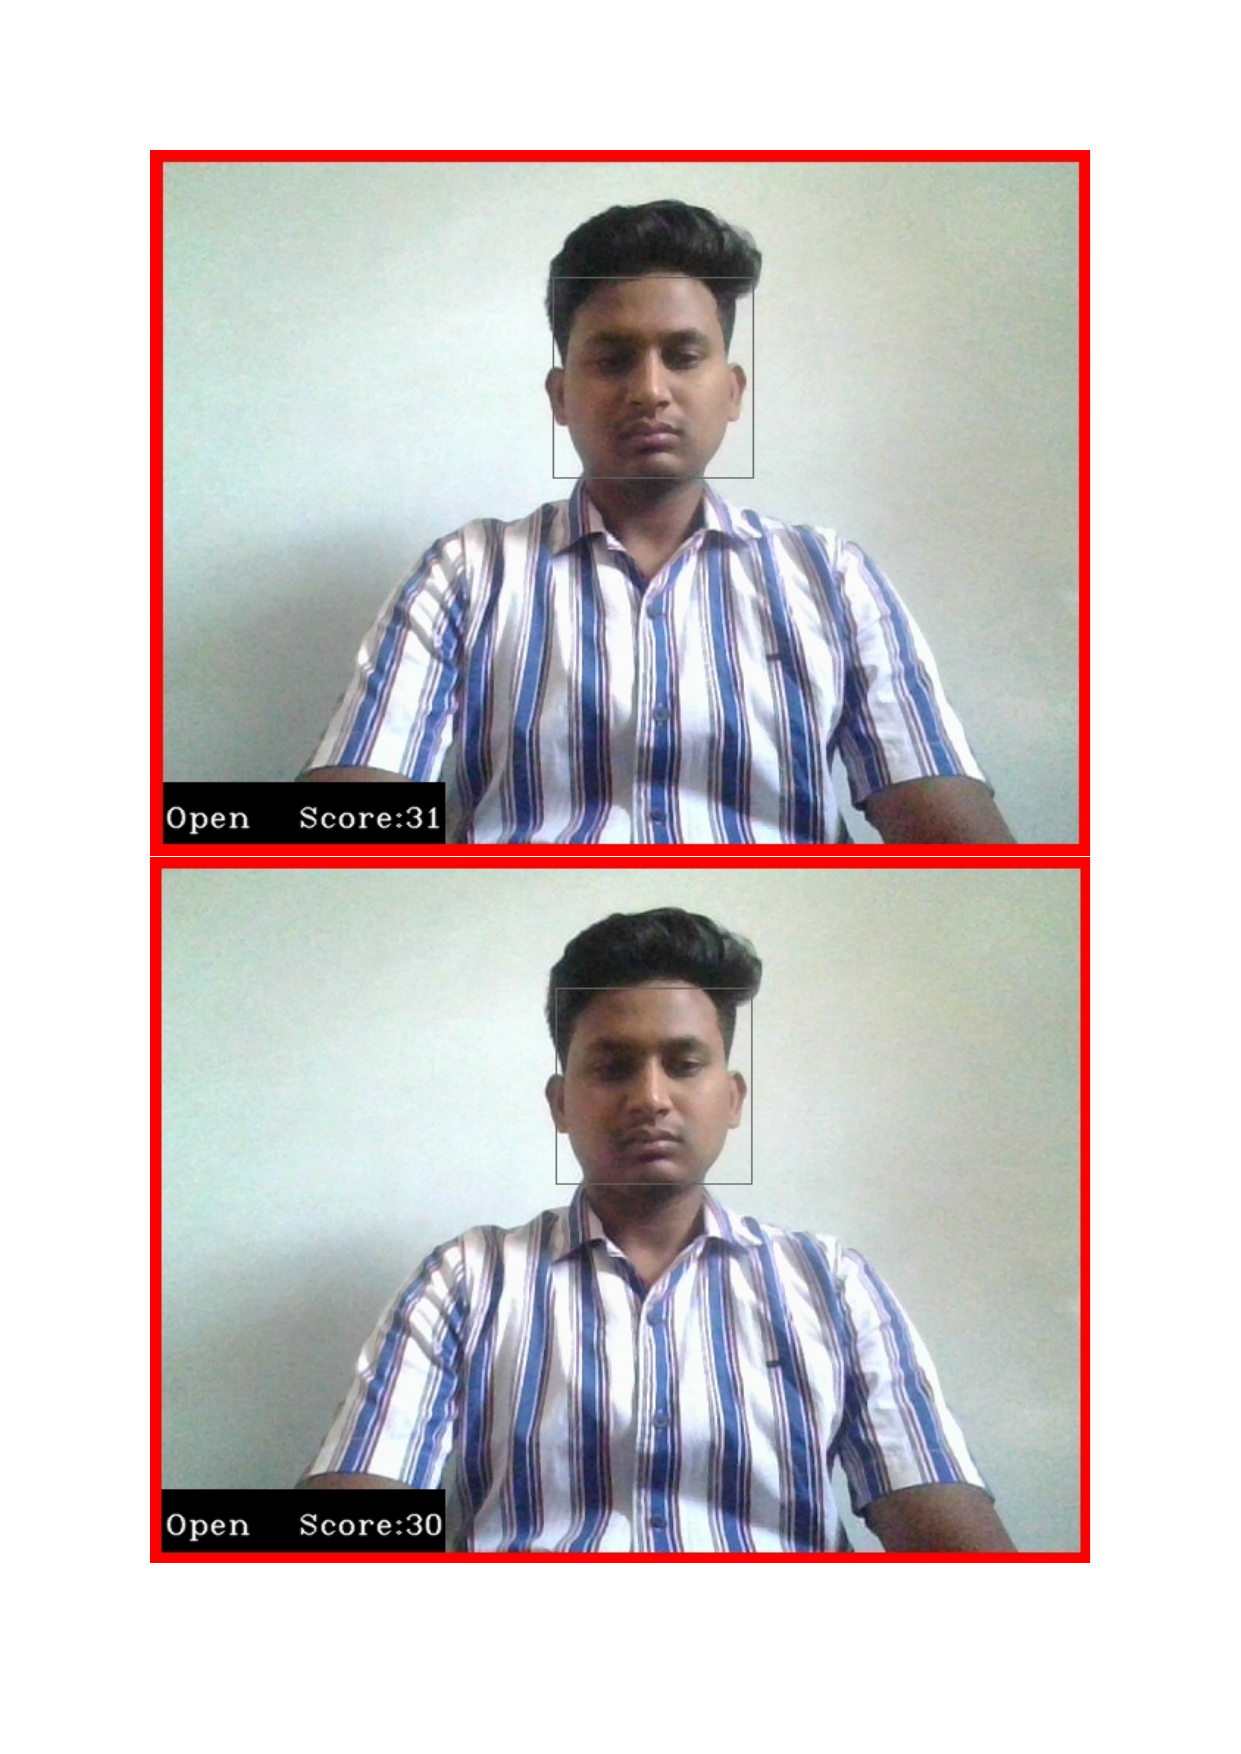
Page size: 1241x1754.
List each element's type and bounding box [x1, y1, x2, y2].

picture [150, 857, 1091, 1563]
picture [150, 150, 1091, 856]
